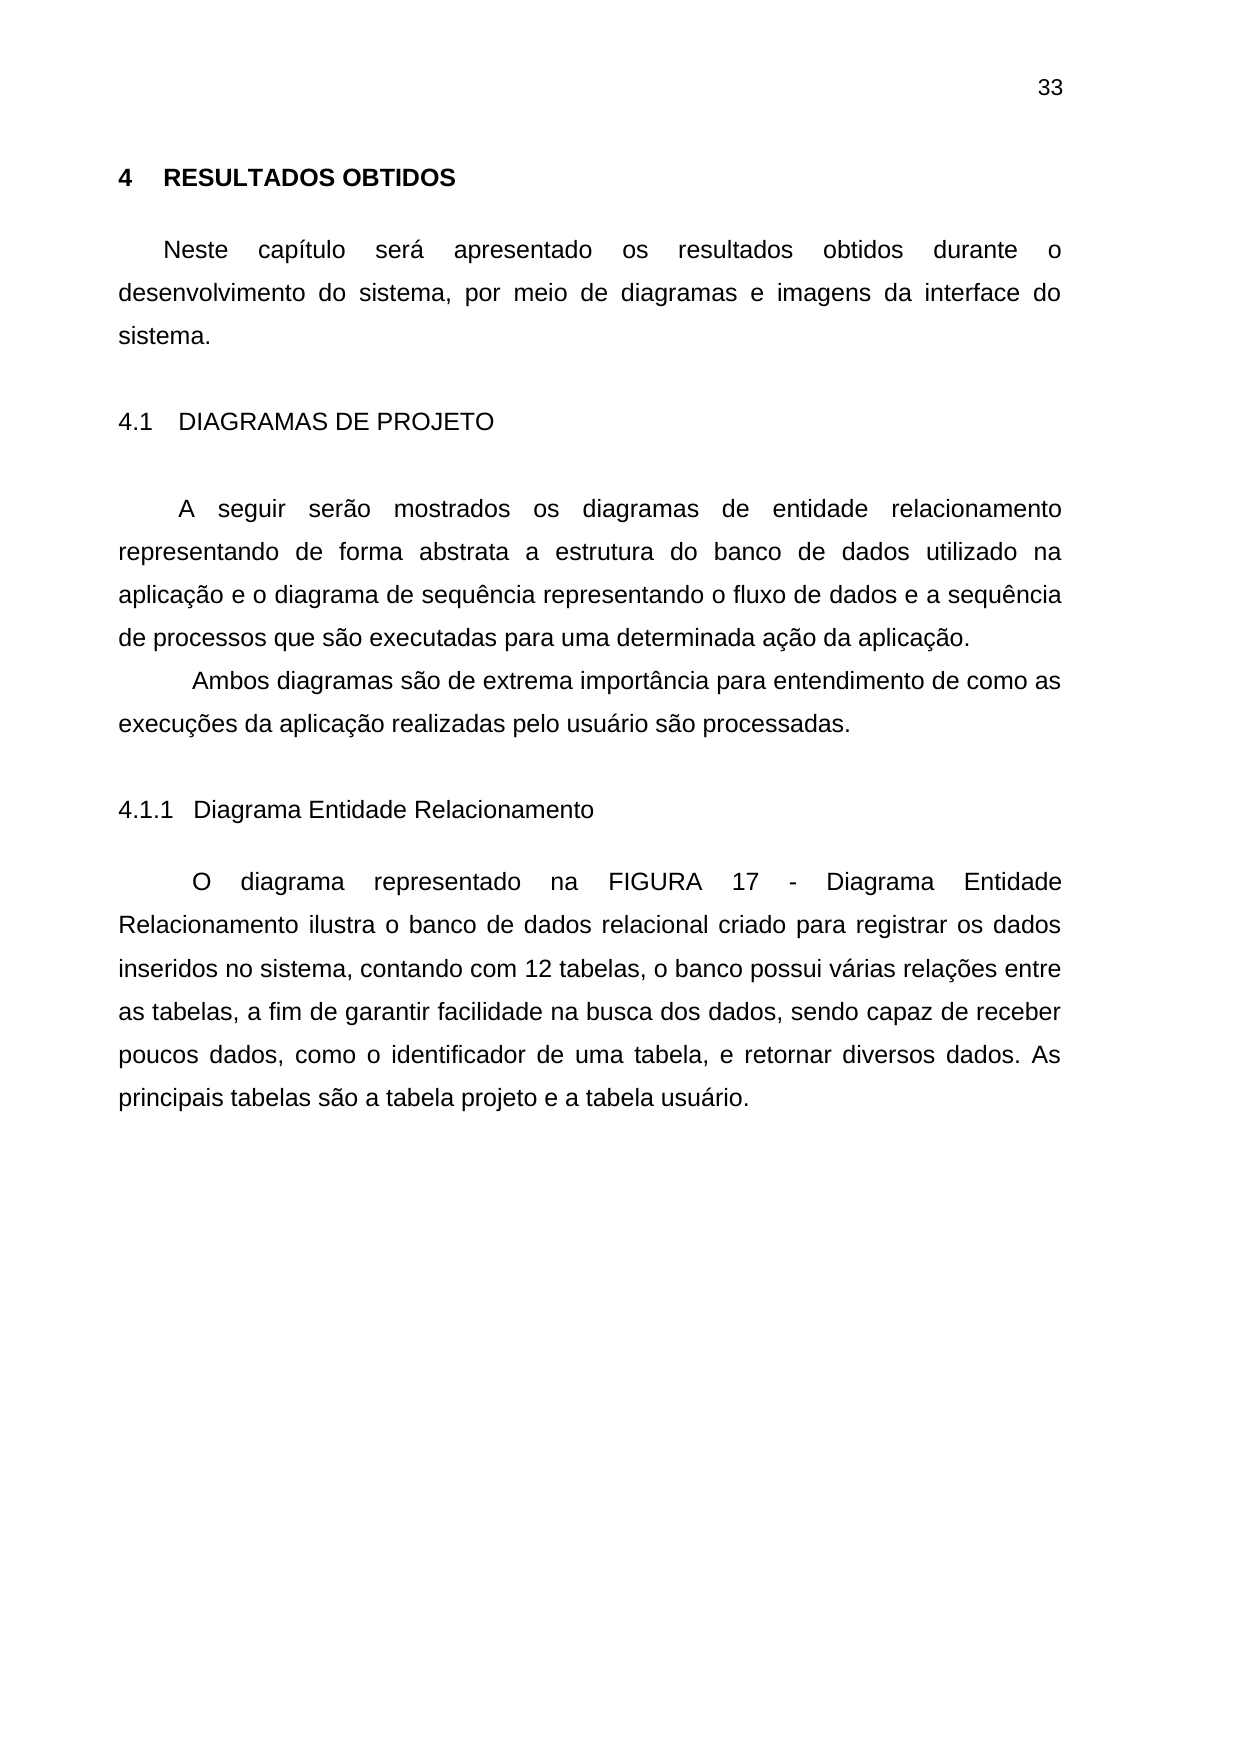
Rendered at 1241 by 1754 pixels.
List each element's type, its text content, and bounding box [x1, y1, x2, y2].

subtitle Resultados Obtidos [118, 163, 1063, 192]
subtitle Diagrama Entidade Relacionamento [118, 796, 1063, 824]
text O diagrama representado na FIGURA 17 - Diagrama Entidade Relacionamento ilustra o banco de dados relacional criado para registrar os dados inseridos no sistema, contando com 12 tabelas, o banco possui várias relações entre as tabelas, a fim de garantir facilidade na busca dos dados, sendo capaz de receber poucos dados, como o identificador de uma tabela, e retornar diversos dados. As principais tabelas são a tabela projeto e a tabela usuário. [118, 867, 1063, 1112]
text Ambos diagramas são de extrema importância para entendimento de como as execuções da aplicação realizadas pelo usuário são processadas. [118, 666, 1063, 738]
text A seguir serão mostrados os diagramas de entidade relacionamento representando de forma abstrata a estrutura do banco de dados utilizado na aplicação e o diagrama de sequência representando o fluxo de dados e a sequência de processos que são executadas para uma determinada ação da aplicação. [118, 494, 1063, 652]
subtitle Diagramas de Projeto [118, 407, 1063, 436]
text Neste capítulo será apresentado os resultados obtidos durante o desenvolvimento do sistema, por meio de diagramas e imagens da interface do sistema. [118, 235, 1063, 350]
